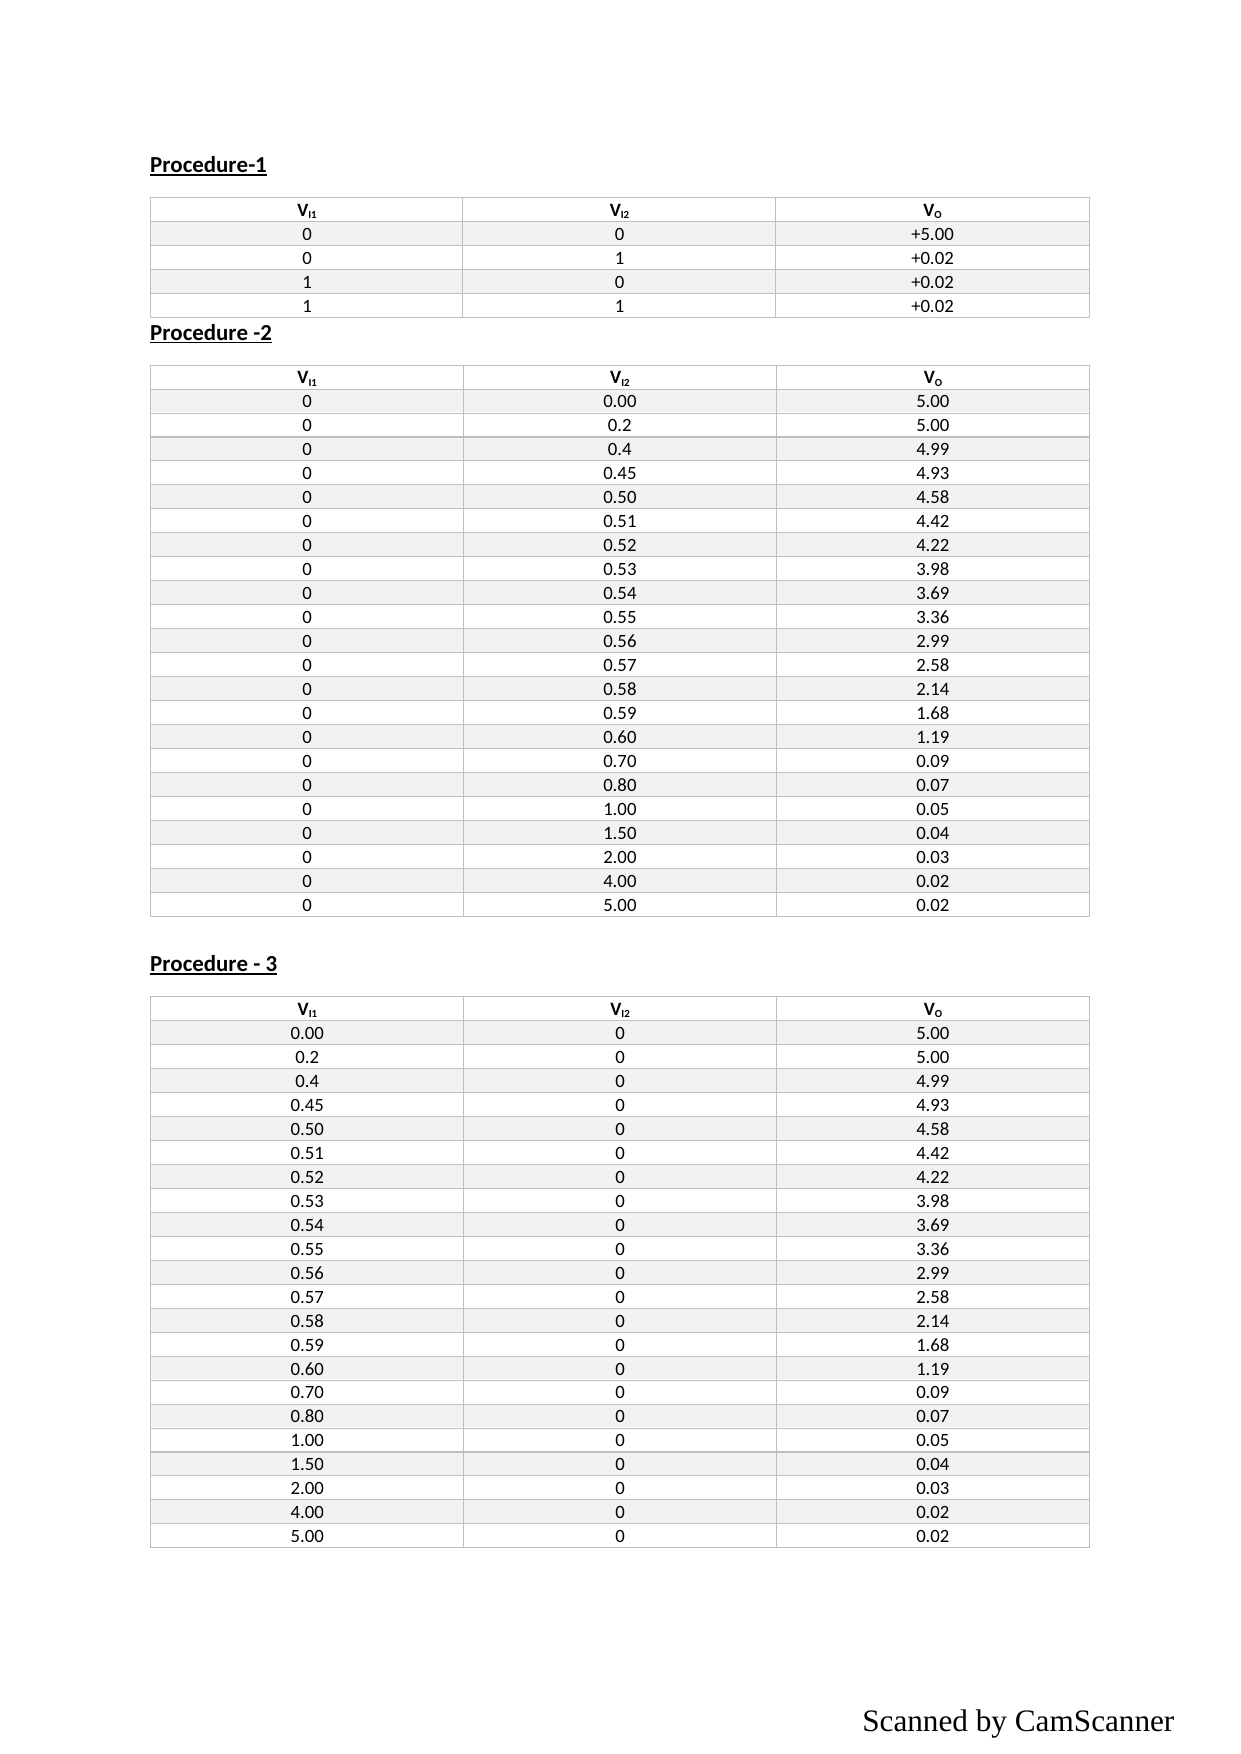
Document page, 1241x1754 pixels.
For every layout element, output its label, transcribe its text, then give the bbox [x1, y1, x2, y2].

table_cell 0 [151, 749, 463, 772]
table_cell 0.56 [464, 629, 776, 652]
table_cell 4.99 [777, 1069, 1089, 1092]
table_cell 1.68 [777, 1333, 1089, 1356]
table_cell 0.54 [151, 1213, 463, 1236]
table_cell 0.04 [777, 821, 1089, 844]
table_cell 0 [464, 1333, 776, 1356]
table_cell 0 [151, 390, 463, 412]
table_cell 0.51 [464, 509, 776, 532]
table_cell 0 [151, 509, 463, 532]
table_cell 0 [464, 1524, 776, 1547]
table_header VO [777, 997, 1089, 1020]
table_cell 0 [464, 1045, 776, 1068]
table_cell 0 [151, 533, 463, 556]
table_cell 0.60 [464, 725, 776, 748]
table_cell 4.58 [777, 485, 1089, 508]
table_cell 0 [151, 893, 463, 916]
table_cell 2.99 [777, 629, 1089, 652]
table_cell 0 [151, 557, 463, 580]
table_cell 0.60 [151, 1357, 463, 1379]
table_cell 0 [151, 677, 463, 700]
table_cell 0 [151, 485, 463, 508]
table_cell 1.50 [151, 1453, 463, 1475]
table_cell 0.4 [151, 1069, 463, 1092]
table_cell 0 [464, 1021, 776, 1044]
table_cell 4.22 [777, 533, 1089, 556]
table_cell 0 [464, 1429, 776, 1451]
table_header VI1 [151, 997, 463, 1020]
table_cell 0.70 [151, 1381, 463, 1403]
table_cell 0.70 [464, 749, 776, 772]
table_cell 0.09 [777, 749, 1089, 772]
table_cell 1 [463, 246, 775, 269]
table_cell 1.00 [464, 797, 776, 820]
table_cell 4.93 [777, 1093, 1089, 1116]
table_cell 5.00 [464, 893, 776, 916]
table_cell 0 [151, 701, 463, 724]
table_cell 5.00 [777, 414, 1089, 436]
table_cell 0 [464, 1453, 776, 1475]
table_cell 4.42 [777, 509, 1089, 532]
table_cell 0.02 [777, 869, 1089, 892]
table_cell 0 [151, 845, 463, 868]
table_cell 0.58 [464, 677, 776, 700]
table_header VI2 [464, 997, 776, 1020]
table_cell 1.68 [777, 701, 1089, 724]
table_cell 0 [464, 1285, 776, 1308]
table_cell 0 [151, 438, 463, 460]
table_cell 2.58 [777, 1285, 1089, 1308]
table_cell 3.36 [777, 605, 1089, 628]
table_cell 0.00 [464, 390, 776, 412]
table_cell 0.45 [464, 461, 776, 484]
table_cell 0.03 [777, 845, 1089, 868]
table_cell 0 [151, 581, 463, 604]
table_cell 0.54 [464, 581, 776, 604]
table_cell 5.00 [777, 1021, 1089, 1044]
table_cell 4.22 [777, 1165, 1089, 1188]
table_cell 0 [464, 1069, 776, 1092]
table_cell 0 [151, 246, 462, 269]
table_cell 0.55 [151, 1237, 463, 1260]
table_cell 0 [151, 773, 463, 796]
table_cell 0 [463, 270, 775, 293]
table_cell 4.00 [464, 869, 776, 892]
table_cell 0 [151, 605, 463, 628]
table_cell 0.07 [777, 1405, 1089, 1427]
table_cell 0 [151, 725, 463, 748]
table_cell 0 [464, 1213, 776, 1236]
table_cell 5.00 [151, 1524, 463, 1547]
table_cell 4.58 [777, 1117, 1089, 1140]
table_cell 0.57 [464, 653, 776, 676]
table_cell 0 [151, 821, 463, 844]
table_cell 0.02 [777, 1500, 1089, 1523]
table_cell 0.58 [151, 1309, 463, 1332]
table_cell 1.00 [151, 1429, 463, 1451]
table_cell 0.51 [151, 1141, 463, 1164]
table_cell 0 [151, 869, 463, 892]
table_cell 4.93 [777, 461, 1089, 484]
table_header VO [776, 198, 1089, 221]
table_cell +5.00 [776, 222, 1089, 245]
text Procedure -2 [150, 318, 1090, 346]
table_cell 0 [151, 797, 463, 820]
table_cell 0 [464, 1141, 776, 1164]
table_header VI2 [463, 198, 775, 221]
table_cell 0.53 [464, 557, 776, 580]
table_cell 0.02 [777, 893, 1089, 916]
table_cell 0 [151, 222, 462, 245]
table_cell 3.69 [777, 581, 1089, 604]
table_cell 0.55 [464, 605, 776, 628]
table_cell 2.00 [464, 845, 776, 868]
table_cell 0 [151, 461, 463, 484]
table_cell +0.02 [776, 246, 1089, 269]
table_cell 0 [464, 1117, 776, 1140]
table_cell 0 [464, 1093, 776, 1116]
table_cell 0.07 [777, 773, 1089, 796]
table_cell 0.52 [464, 533, 776, 556]
table_cell 0 [151, 629, 463, 652]
table_cell 4.00 [151, 1500, 463, 1523]
text Procedure - 3 [150, 917, 1090, 977]
table_cell 0.2 [151, 1045, 463, 1068]
table_cell 2.14 [777, 1309, 1089, 1332]
table_cell 0.05 [777, 1429, 1089, 1451]
table_cell 0.45 [151, 1093, 463, 1116]
table_cell 3.36 [777, 1237, 1089, 1260]
table_cell 5.00 [777, 1045, 1089, 1068]
table_cell 1.19 [777, 725, 1089, 748]
table_cell 1 [151, 270, 462, 293]
table_cell 0.57 [151, 1285, 463, 1308]
table_cell 0 [464, 1261, 776, 1284]
table_cell 4.42 [777, 1141, 1089, 1164]
table_cell 0 [464, 1476, 776, 1499]
table_cell 0 [464, 1405, 776, 1427]
table_cell 0.05 [777, 797, 1089, 820]
table_cell 1 [151, 294, 462, 317]
table_cell 0 [464, 1165, 776, 1188]
table_cell 0.03 [777, 1476, 1089, 1499]
table_cell 0.56 [151, 1261, 463, 1284]
table_cell 0.00 [151, 1021, 463, 1044]
table_cell 5.00 [777, 390, 1089, 412]
table_cell 1.19 [777, 1357, 1089, 1379]
table_cell 0.80 [464, 773, 776, 796]
table_cell 0.4 [464, 438, 776, 460]
text Procedure-1 [150, 150, 1090, 178]
table_header VI1 [151, 366, 463, 388]
table_cell 0 [464, 1237, 776, 1260]
table_cell 0.59 [151, 1333, 463, 1356]
table_cell 0 [464, 1500, 776, 1523]
table_cell 2.00 [151, 1476, 463, 1499]
table_cell 0.80 [151, 1405, 463, 1427]
table_cell 0.09 [777, 1381, 1089, 1403]
table_cell 0.02 [777, 1524, 1089, 1547]
table_cell 4.99 [777, 438, 1089, 460]
table_cell 0 [151, 414, 463, 436]
table_cell 0.53 [151, 1189, 463, 1212]
table_cell 0.2 [464, 414, 776, 436]
table_cell 1 [463, 294, 775, 317]
table_cell 0.50 [464, 485, 776, 508]
table_cell 0 [463, 222, 775, 245]
table_cell 0.50 [151, 1117, 463, 1140]
table_cell 2.99 [777, 1261, 1089, 1284]
table_cell 0 [151, 653, 463, 676]
table_cell 0.04 [777, 1453, 1089, 1475]
table_cell +0.02 [776, 270, 1089, 293]
table_header VI1 [151, 198, 462, 221]
table_header VO [777, 366, 1089, 388]
table_cell 3.98 [777, 1189, 1089, 1212]
table_cell 0.52 [151, 1165, 463, 1188]
table_cell 2.58 [777, 653, 1089, 676]
table_cell 0.59 [464, 701, 776, 724]
table_cell +0.02 [776, 294, 1089, 317]
table_cell 3.69 [777, 1213, 1089, 1236]
table_header VI2 [464, 366, 776, 388]
table_cell 0 [464, 1357, 776, 1379]
table_cell 1.50 [464, 821, 776, 844]
table_cell 0 [464, 1309, 776, 1332]
table_cell 3.98 [777, 557, 1089, 580]
table_cell 0 [464, 1381, 776, 1403]
table_cell 0 [464, 1189, 776, 1212]
table_cell 2.14 [777, 677, 1089, 700]
